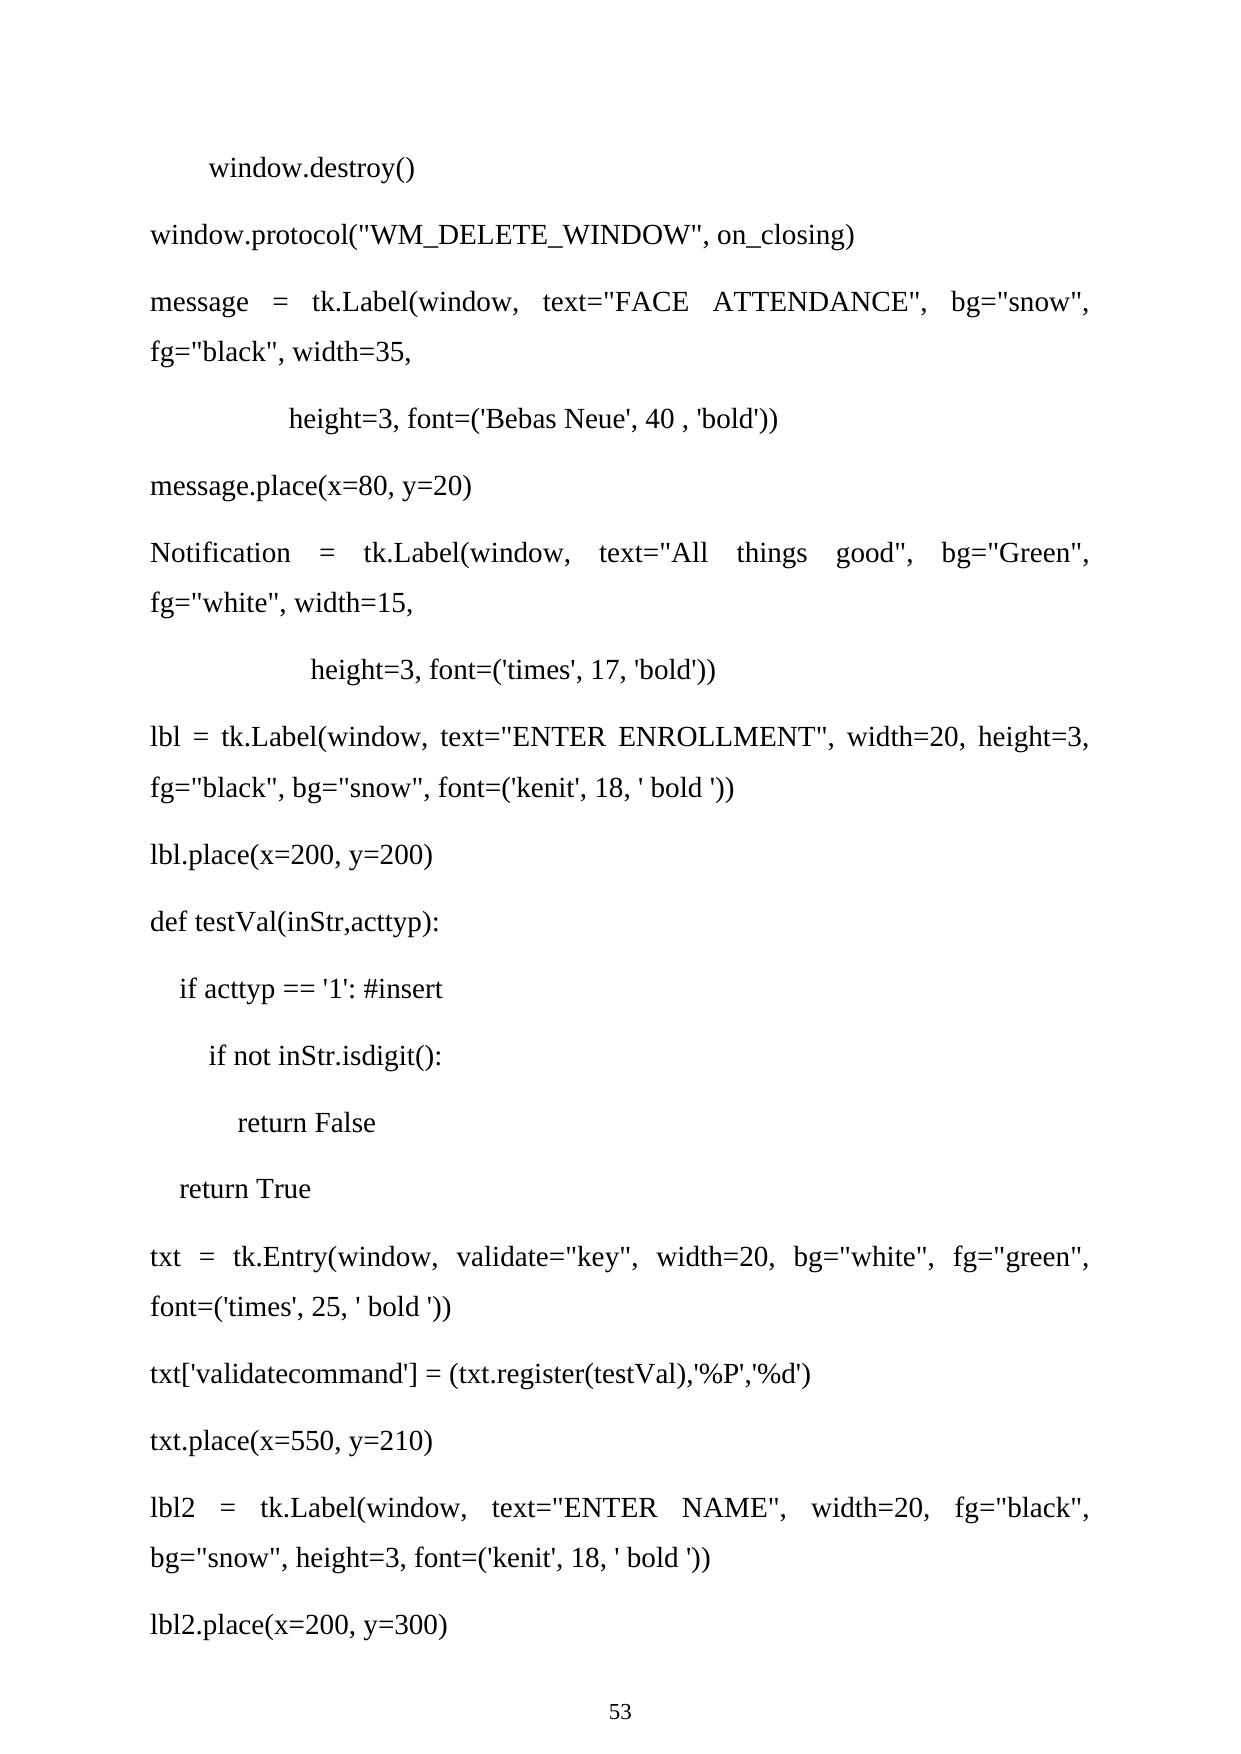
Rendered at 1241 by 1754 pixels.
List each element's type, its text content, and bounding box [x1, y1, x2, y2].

text Notification = tk.Label(window, text="All things good", bg="Green", fg="white", width=15, [150, 535, 1090, 619]
text txt = tk.Entry(window, validate="key", width=20, bg="white", fg="green", font=('times', 25, ' bold ')) [150, 1239, 1090, 1322]
text if acttyp == '1': #insert [150, 971, 1090, 1004]
text message.place(x=80, y=20) [150, 468, 1090, 502]
text def testVal(inStr,acttyp): [150, 904, 1090, 937]
text lbl = tk.Label(window, text="ENTER ENROLLMENT", width=20, height=3, fg="black", bg="snow", font=('kenit', 18, ' bold ')) [150, 719, 1090, 803]
text return False [150, 1105, 1090, 1138]
text if not inStr.isdigit(): [150, 1038, 1090, 1071]
text return True [150, 1172, 1090, 1205]
text height=3, font=('Bebas Neue', 40 , 'bold')) [150, 401, 1090, 435]
text txt.place(x=550, y=210) [150, 1423, 1090, 1456]
text window.destroy() [150, 150, 1090, 183]
text lbl2 = tk.Label(window, text="ENTER NAME", width=20, fg="black", bg="snow", height=3, font=('kenit', 18, ' bold ')) [150, 1490, 1090, 1574]
text message = tk.Label(window, text="FACE ATTENDANCE", bg="snow", fg="black", width=35, [150, 284, 1090, 368]
text height=3, font=('times', 17, 'bold')) [150, 652, 1090, 686]
text window.protocol("WM_DELETE_WINDOW", on_closing) [150, 217, 1090, 251]
text lbl2.place(x=200, y=300) [150, 1607, 1090, 1641]
text txt['validatecommand'] = (txt.register(testVal),'%P','%d') [150, 1356, 1090, 1389]
text lbl.place(x=200, y=200) [150, 837, 1090, 870]
